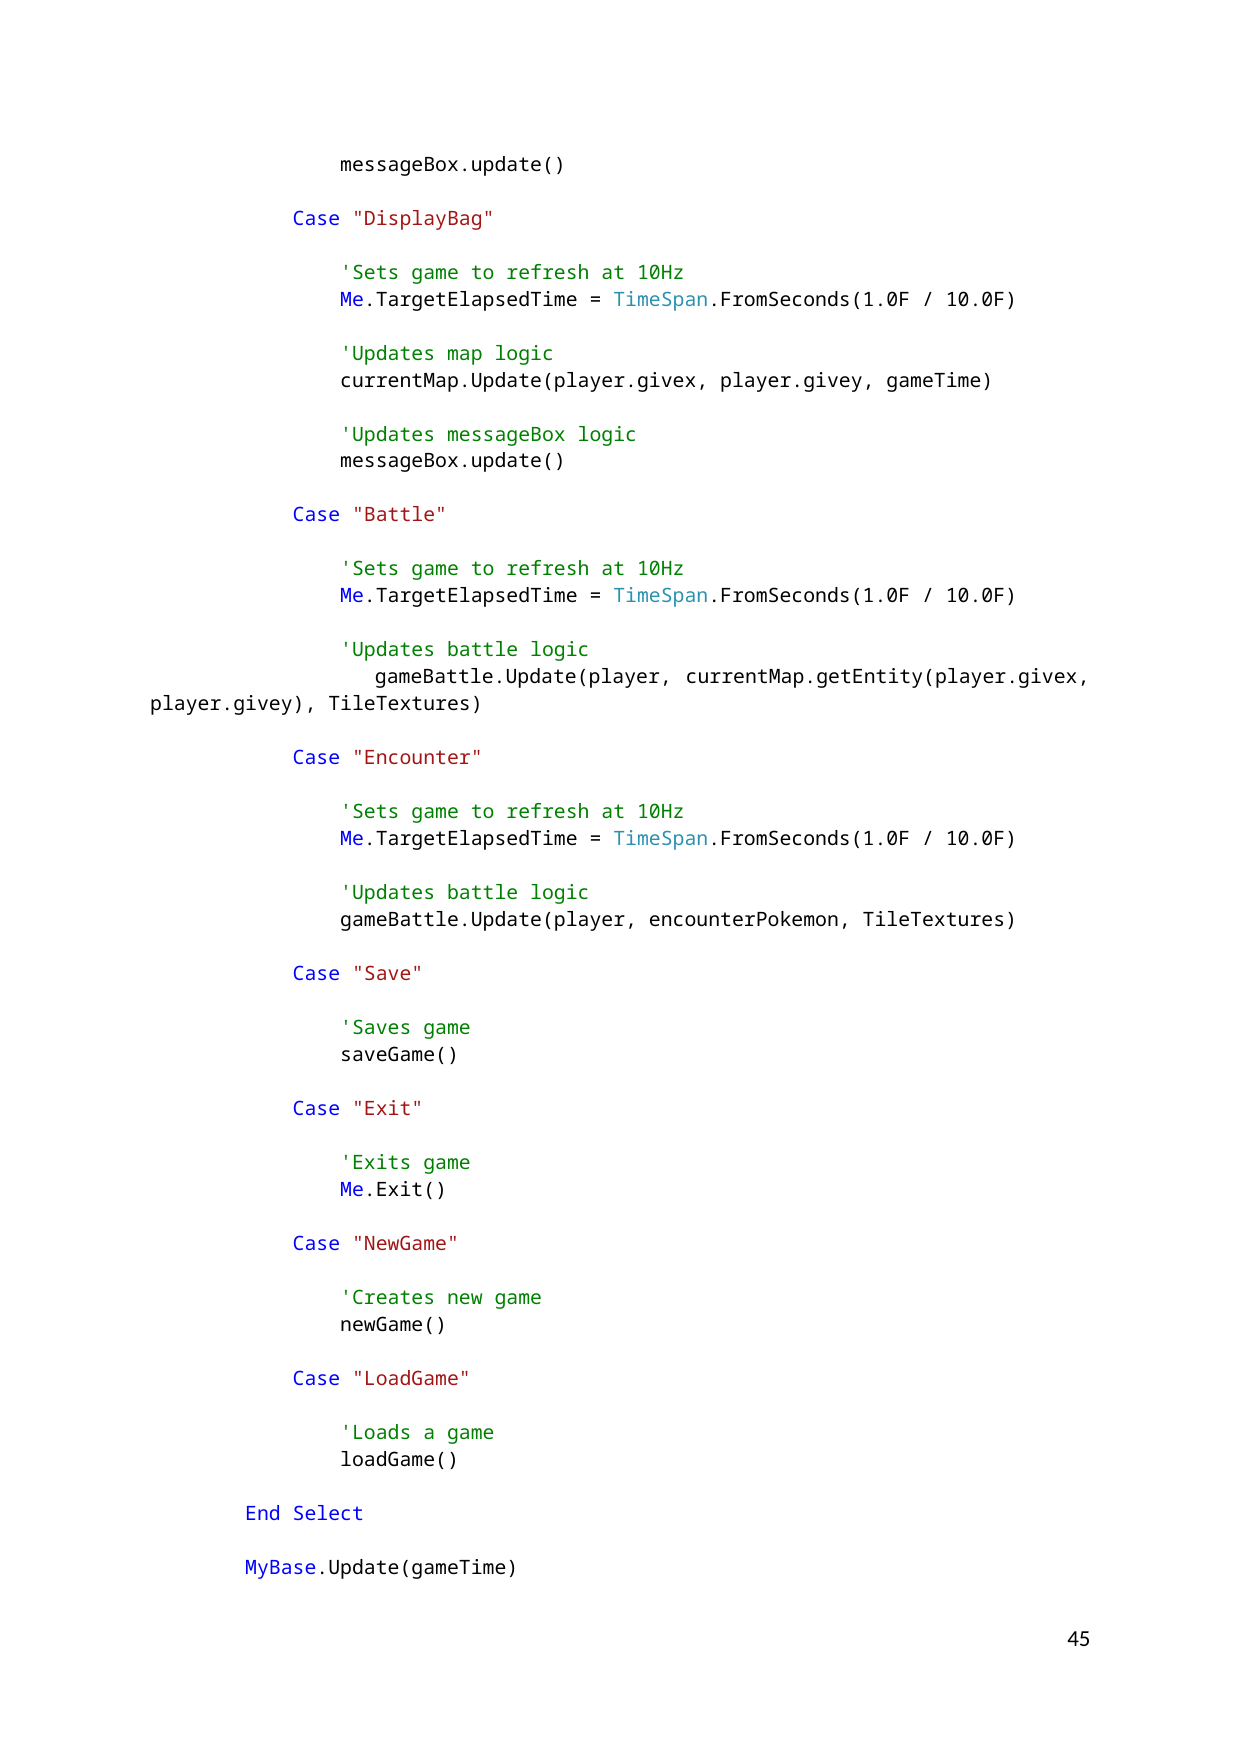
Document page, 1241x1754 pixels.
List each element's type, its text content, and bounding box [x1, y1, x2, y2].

text loadGame() [150, 1445, 1090, 1472]
text Case "NewGame" [150, 1229, 1090, 1256]
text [150, 366, 1090, 393]
text 'Updates map logic [150, 339, 1090, 366]
text Me.TargetElapsedTime = TimeSpan.FromSeconds(1.0F / 10.0F) [150, 285, 1090, 312]
text newGame() [150, 1310, 1090, 1337]
text gameBattle.Update(player, encounterPokemon, TileTextures) [150, 905, 1090, 932]
text saveGame() [150, 1040, 1090, 1067]
text 'Updates battle logic [150, 636, 1090, 663]
text Me.TargetElapsedTime = TimeSpan.FromSeconds(1.0F / 10.0F) [150, 582, 1090, 609]
text End Select [150, 1499, 1090, 1526]
text Case "Save" [150, 959, 1090, 986]
text 'Sets game to refresh at 10Hz [150, 797, 1090, 824]
text 'Sets game to refresh at 10Hz [150, 258, 1090, 285]
text Case "Battle" [150, 501, 1090, 528]
text 'Exits game [150, 1148, 1090, 1175]
text MyBase.Update(gameTime) [150, 1553, 1090, 1580]
text 'Saves game [150, 1013, 1090, 1040]
text 'Creates new game [150, 1283, 1090, 1310]
text gameBattle.Update(player, currentMap.getEntity(player.givex, player.givey), TileTextures) [150, 663, 1090, 717]
text 'Loads a game [150, 1418, 1090, 1445]
text messageBox.update() [150, 447, 1090, 474]
text messageBox.update() [150, 150, 1090, 177]
text Me.Exit() [150, 1175, 1090, 1202]
text Case "Exit" [150, 1094, 1090, 1121]
text Case "LoadGame" [150, 1364, 1090, 1391]
text 'Updates battle logic [150, 878, 1090, 905]
text 'Updates messageBox logic [150, 420, 1090, 447]
text Case "DisplayBag" [150, 204, 1090, 231]
text 'Sets game to refresh at 10Hz [150, 555, 1090, 582]
text Case "Encounter" [150, 743, 1090, 771]
text Me.TargetElapsedTime = TimeSpan.FromSeconds(1.0F / 10.0F) [150, 824, 1090, 851]
